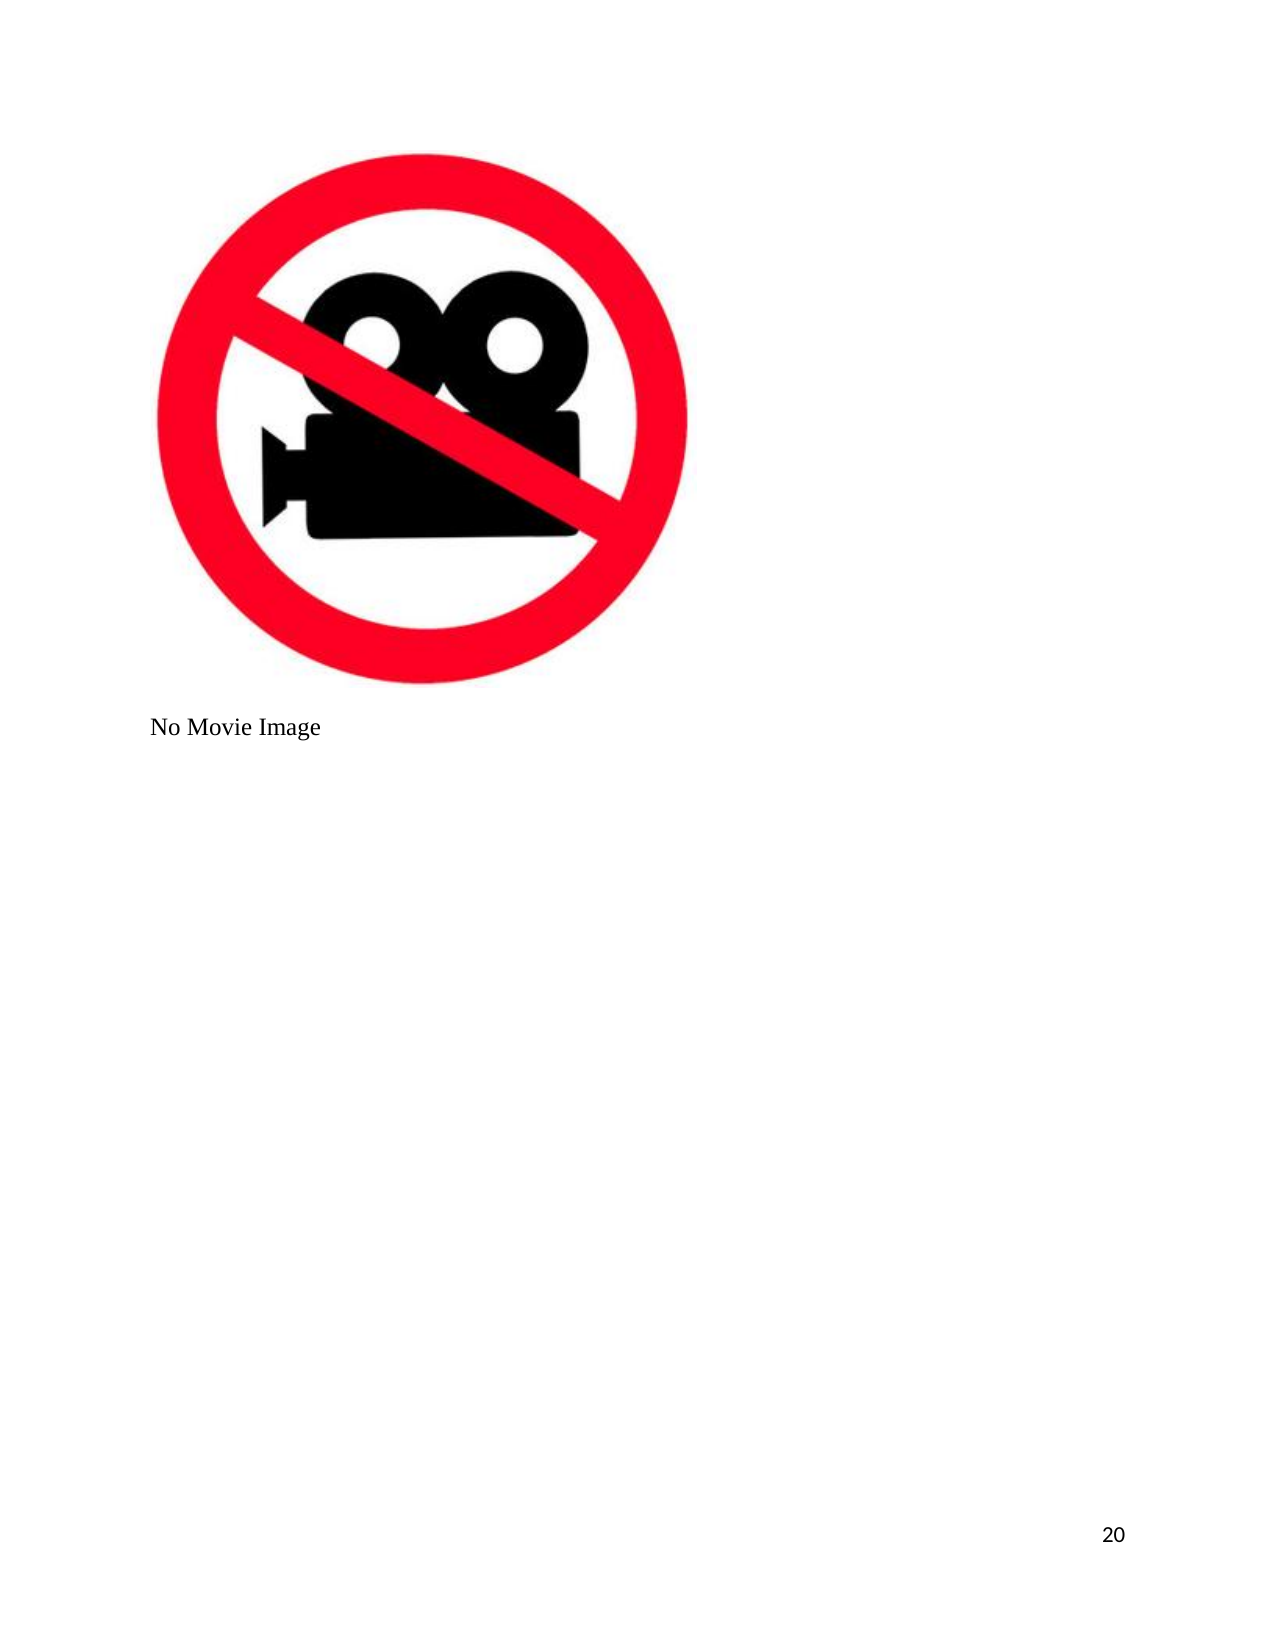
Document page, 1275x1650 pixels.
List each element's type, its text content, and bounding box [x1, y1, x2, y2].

text No Movie Image [150, 712, 1125, 741]
picture [150, 150, 697, 688]
